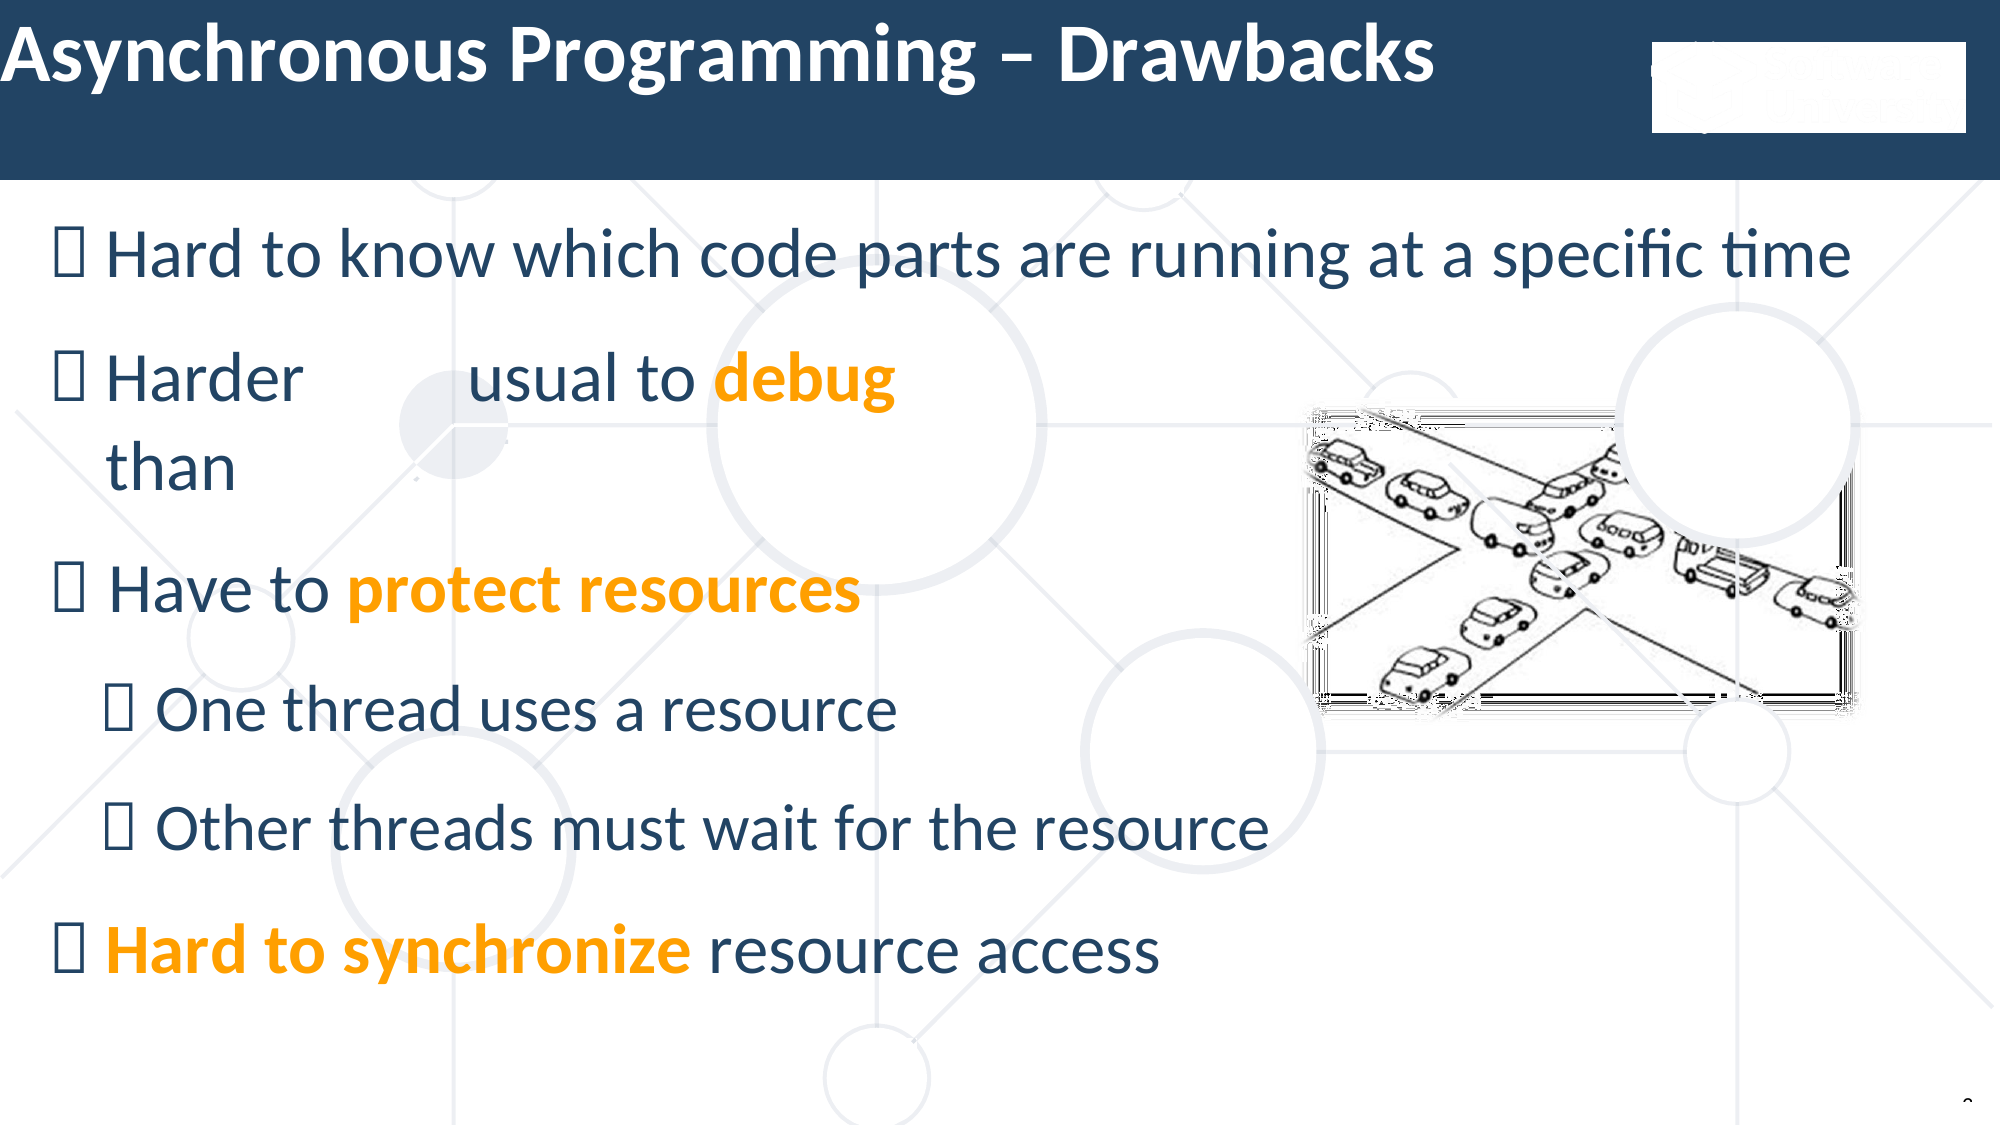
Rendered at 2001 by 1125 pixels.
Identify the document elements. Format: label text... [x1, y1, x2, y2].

picture [1295, 633, 1642, 661]
picture [907, 1037, 917, 1046]
list Hard to know which code parts are running at a specific time [49, 202, 2000, 298]
list Other threads must wait for the resource [99, 779, 2000, 870]
list One thread uses a resource [99, 661, 2000, 751]
picture [1623, 633, 1735, 661]
list Harder than [49, 326, 452, 508]
picture [1295, 419, 1681, 536]
list Hard to synchronize resource access [49, 897, 2000, 994]
picture [1740, 633, 1869, 661]
text usual to debug [467, 332, 2000, 419]
picture [1651, 41, 1966, 134]
picture [1793, 428, 1869, 536]
picture [1175, 189, 1184, 198]
list Have to protect resources [49, 536, 2000, 633]
